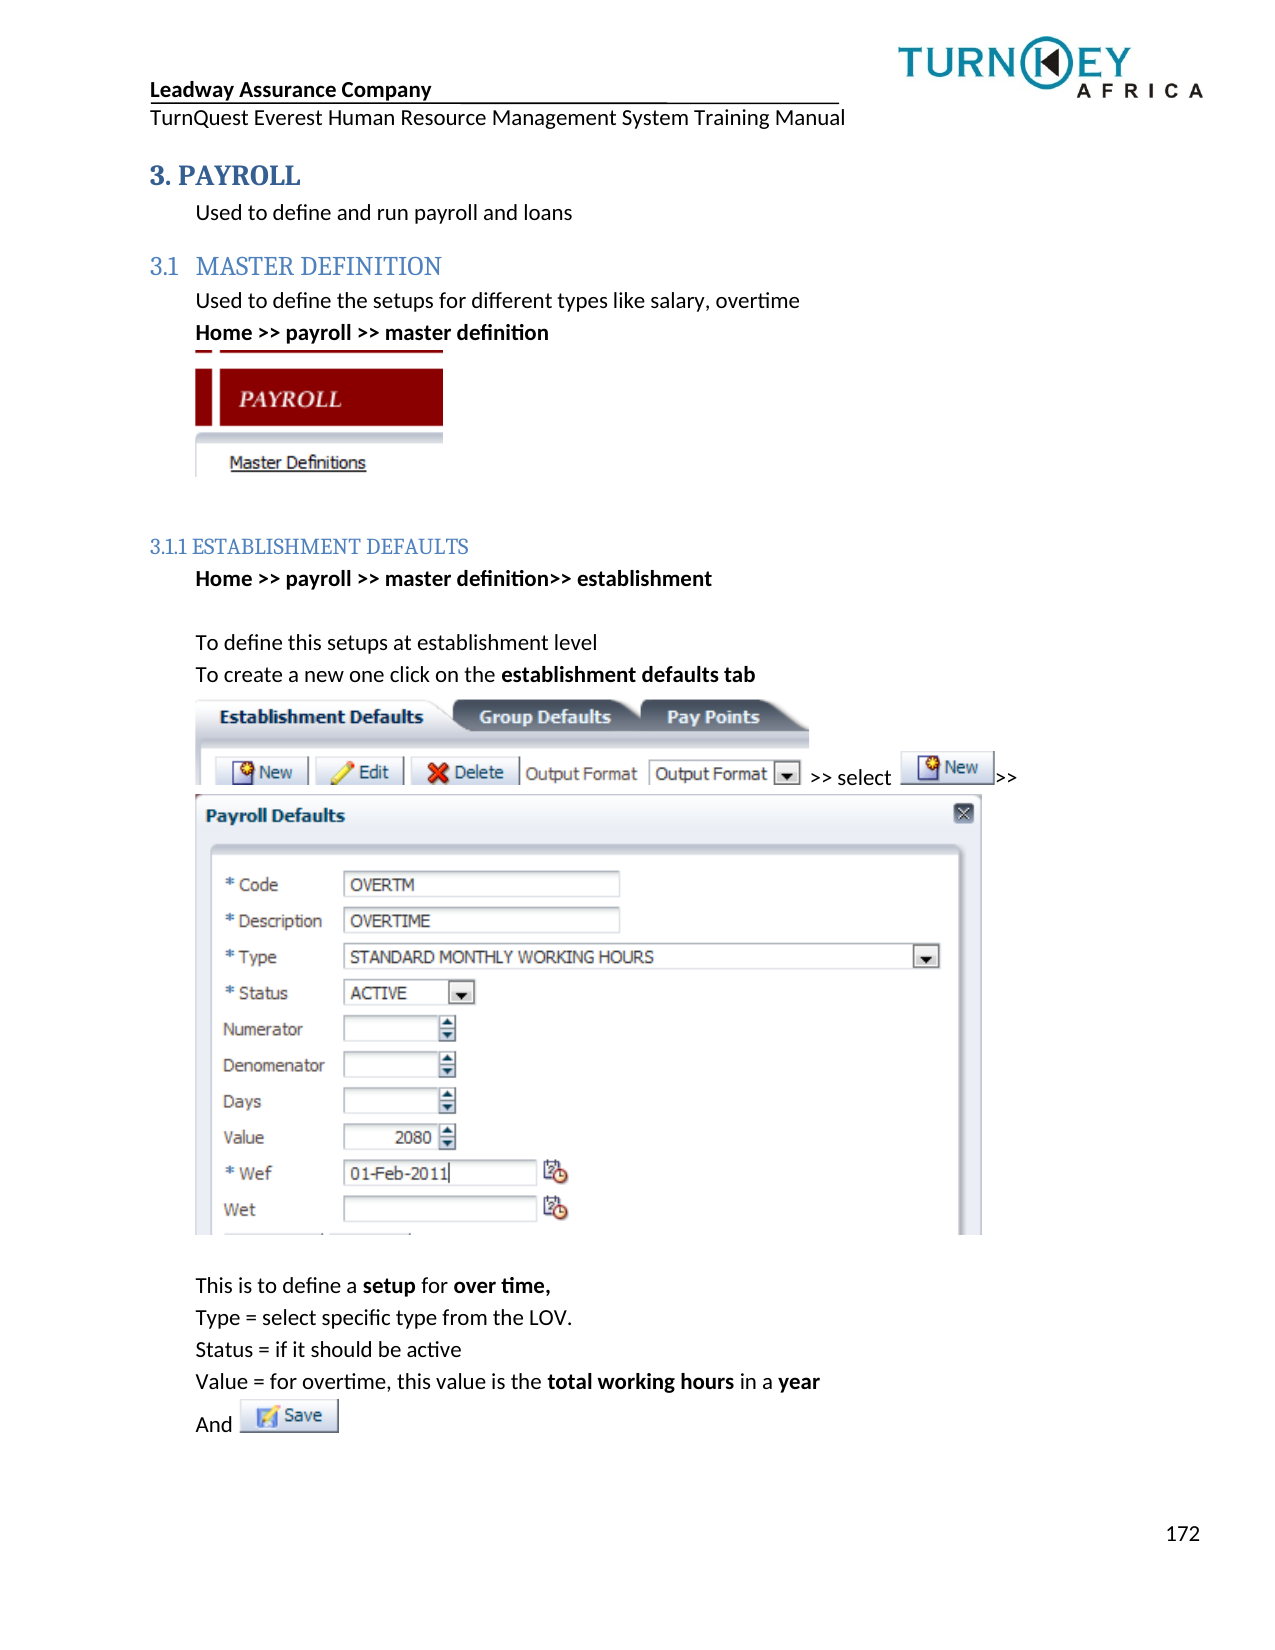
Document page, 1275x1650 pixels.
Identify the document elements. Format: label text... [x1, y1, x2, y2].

subtitle 3.1.1 ESTABLISHMENT DEFAULTS [150, 533, 1200, 560]
list Used to define and run payroll and loans [195, 198, 1200, 226]
picture [195, 794, 982, 1235]
picture [898, 36, 1203, 98]
subtitle 3.1 MASTER DEFINITION [150, 251, 1200, 282]
list Home >> payroll >> master definition [195, 318, 1200, 347]
list This is to define a setup for over time, [195, 1271, 1200, 1299]
picture [896, 751, 995, 785]
list Home >> payroll >> master definition>> establishment [195, 564, 1200, 592]
picture [195, 350, 443, 477]
list To define this setups at establishment level [195, 628, 1200, 656]
list And [195, 1399, 1200, 1438]
list Type = select specific type from the LOV. [195, 1303, 1200, 1331]
picture [237, 1399, 339, 1433]
list To create a new one click on the establishment defaults tab [195, 660, 1200, 688]
list Status = if it should be active [195, 1335, 1200, 1363]
subtitle 3. PAYROLL [150, 159, 1200, 193]
list Used to define the setups for different types like salary, overtime [195, 286, 1200, 314]
list Value = for overtime, this value is the total working hours in a year [195, 1367, 1200, 1395]
picture [195, 692, 810, 785]
